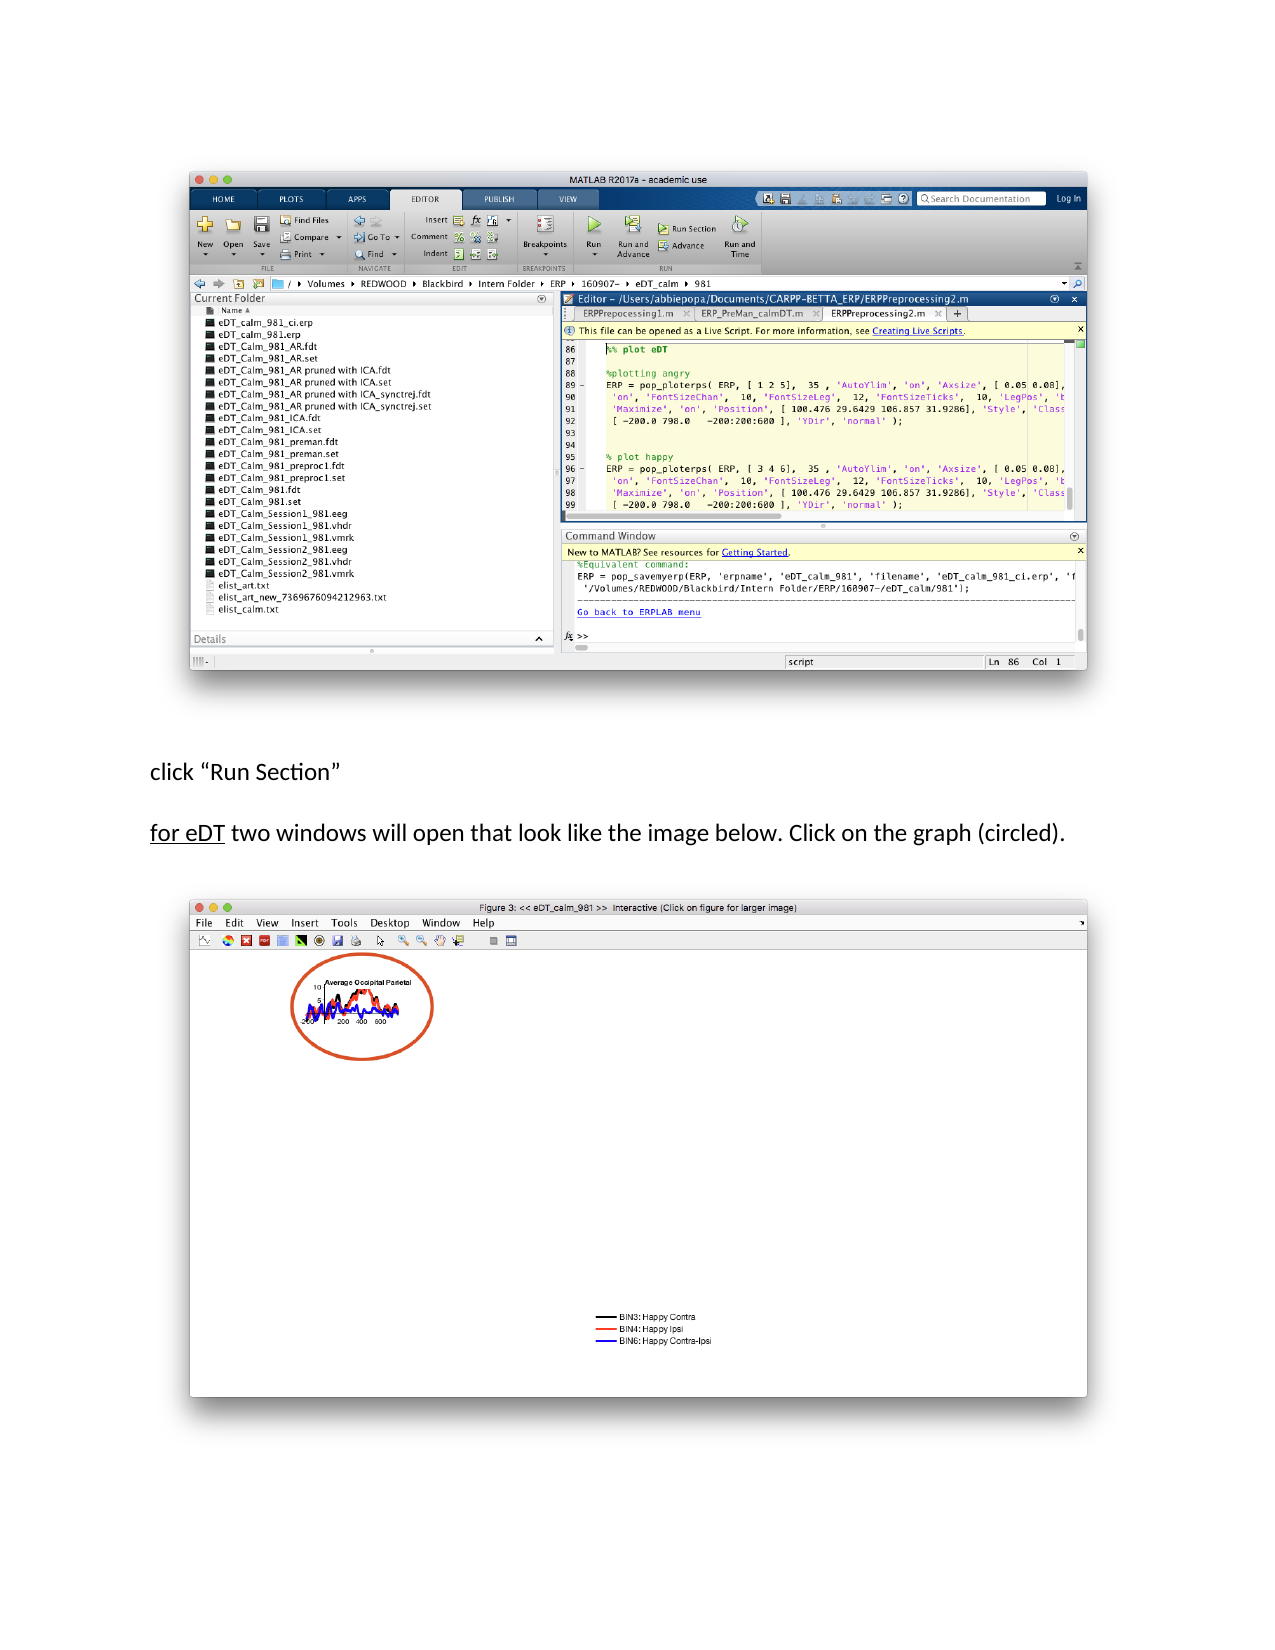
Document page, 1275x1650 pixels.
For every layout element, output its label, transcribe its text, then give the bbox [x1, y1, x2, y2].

text click “Run Section” [150, 756, 1125, 786]
text for eDT two windows will open that look like the image below. Click on the graph (circled). [150, 817, 1125, 847]
picture [150, 877, 1125, 1453]
picture [150, 150, 1125, 726]
